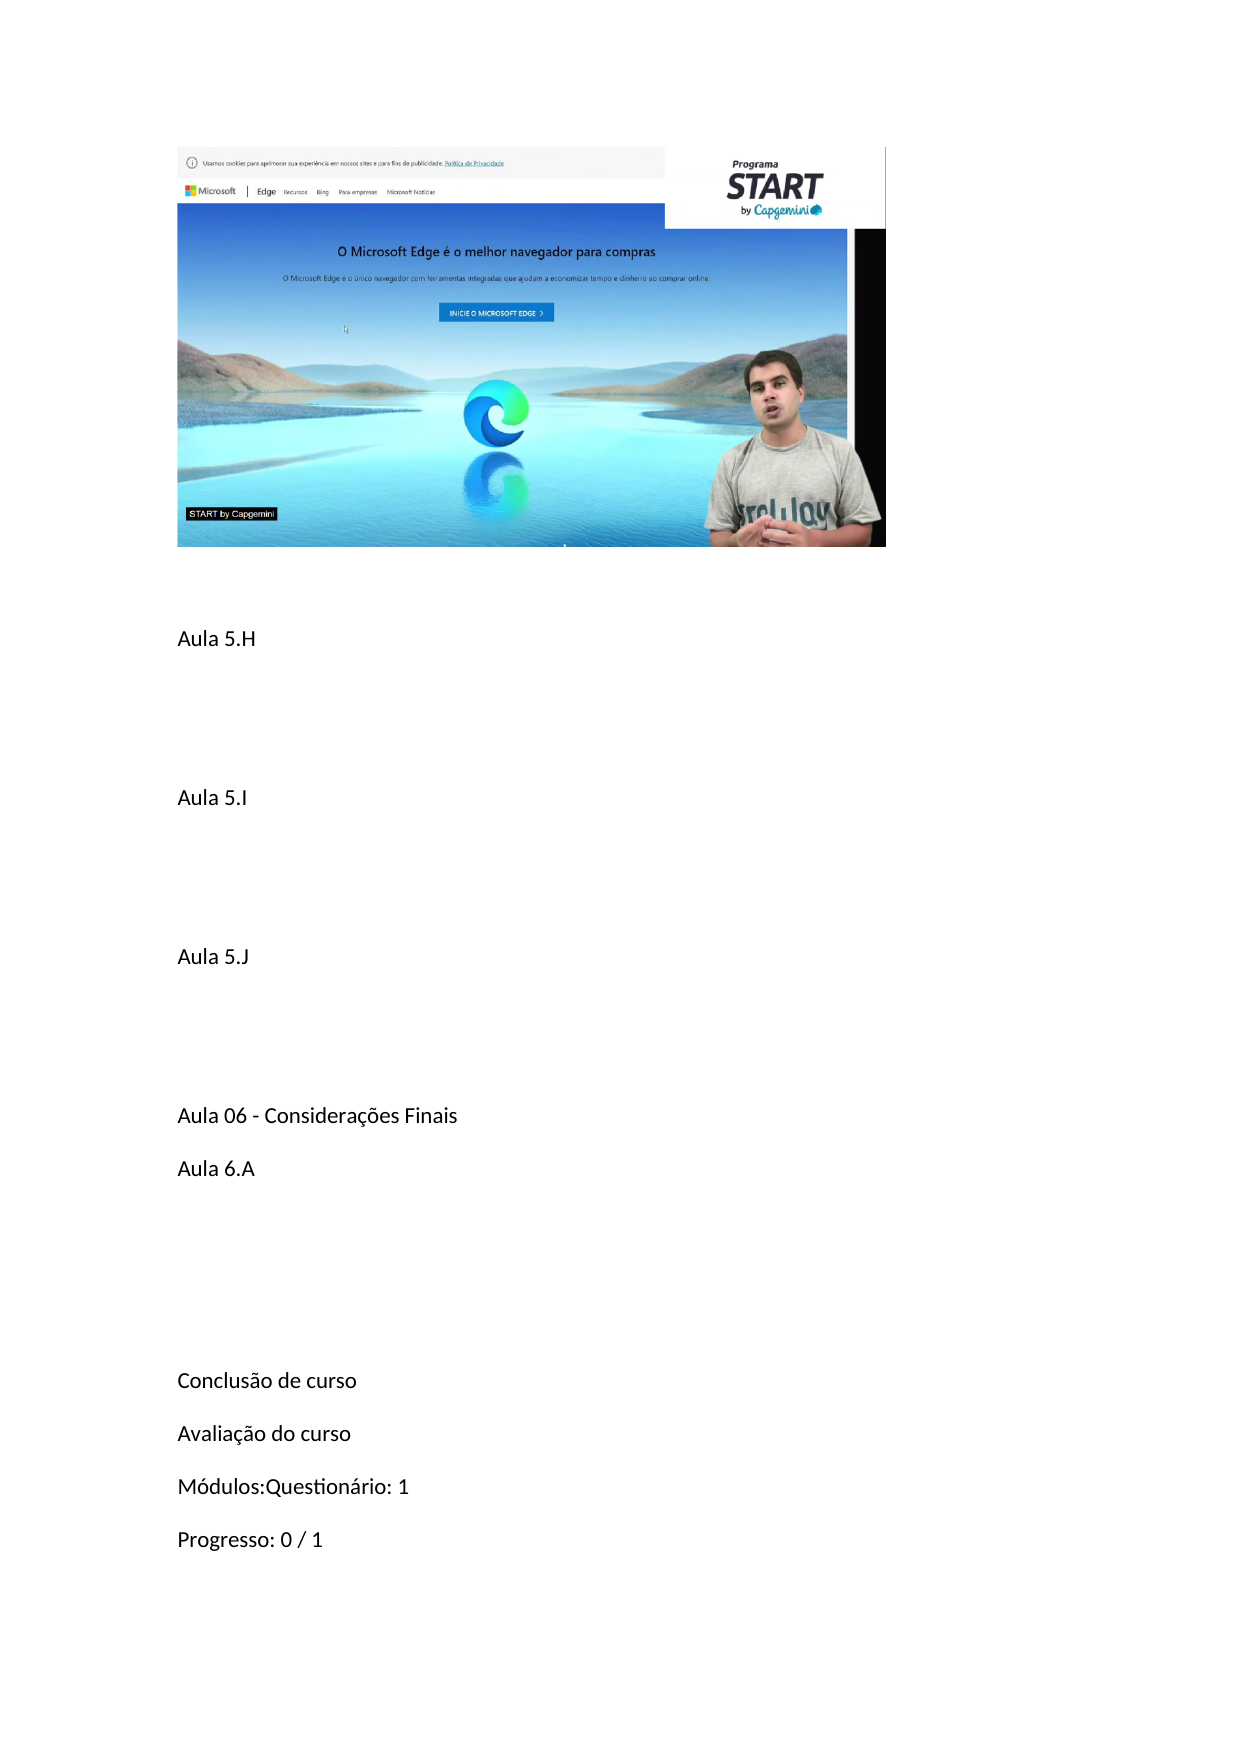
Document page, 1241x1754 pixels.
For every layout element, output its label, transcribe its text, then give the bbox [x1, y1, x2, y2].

text Módulos:Questionário: 1 [177, 1472, 1063, 1501]
text Conclusão de curso [177, 1366, 1063, 1394]
text Progresso: 0 / 1 [177, 1526, 1063, 1553]
text Aula 06 - Considerações Finais [177, 1101, 1063, 1129]
text Aula 5.H [177, 624, 1063, 652]
text Aula 5.J [177, 942, 1063, 970]
text Aula 5.I [177, 783, 1063, 811]
text Avaliação do curso [177, 1419, 1063, 1447]
text Aula 6.A [177, 1154, 1063, 1182]
picture [177, 147, 886, 547]
